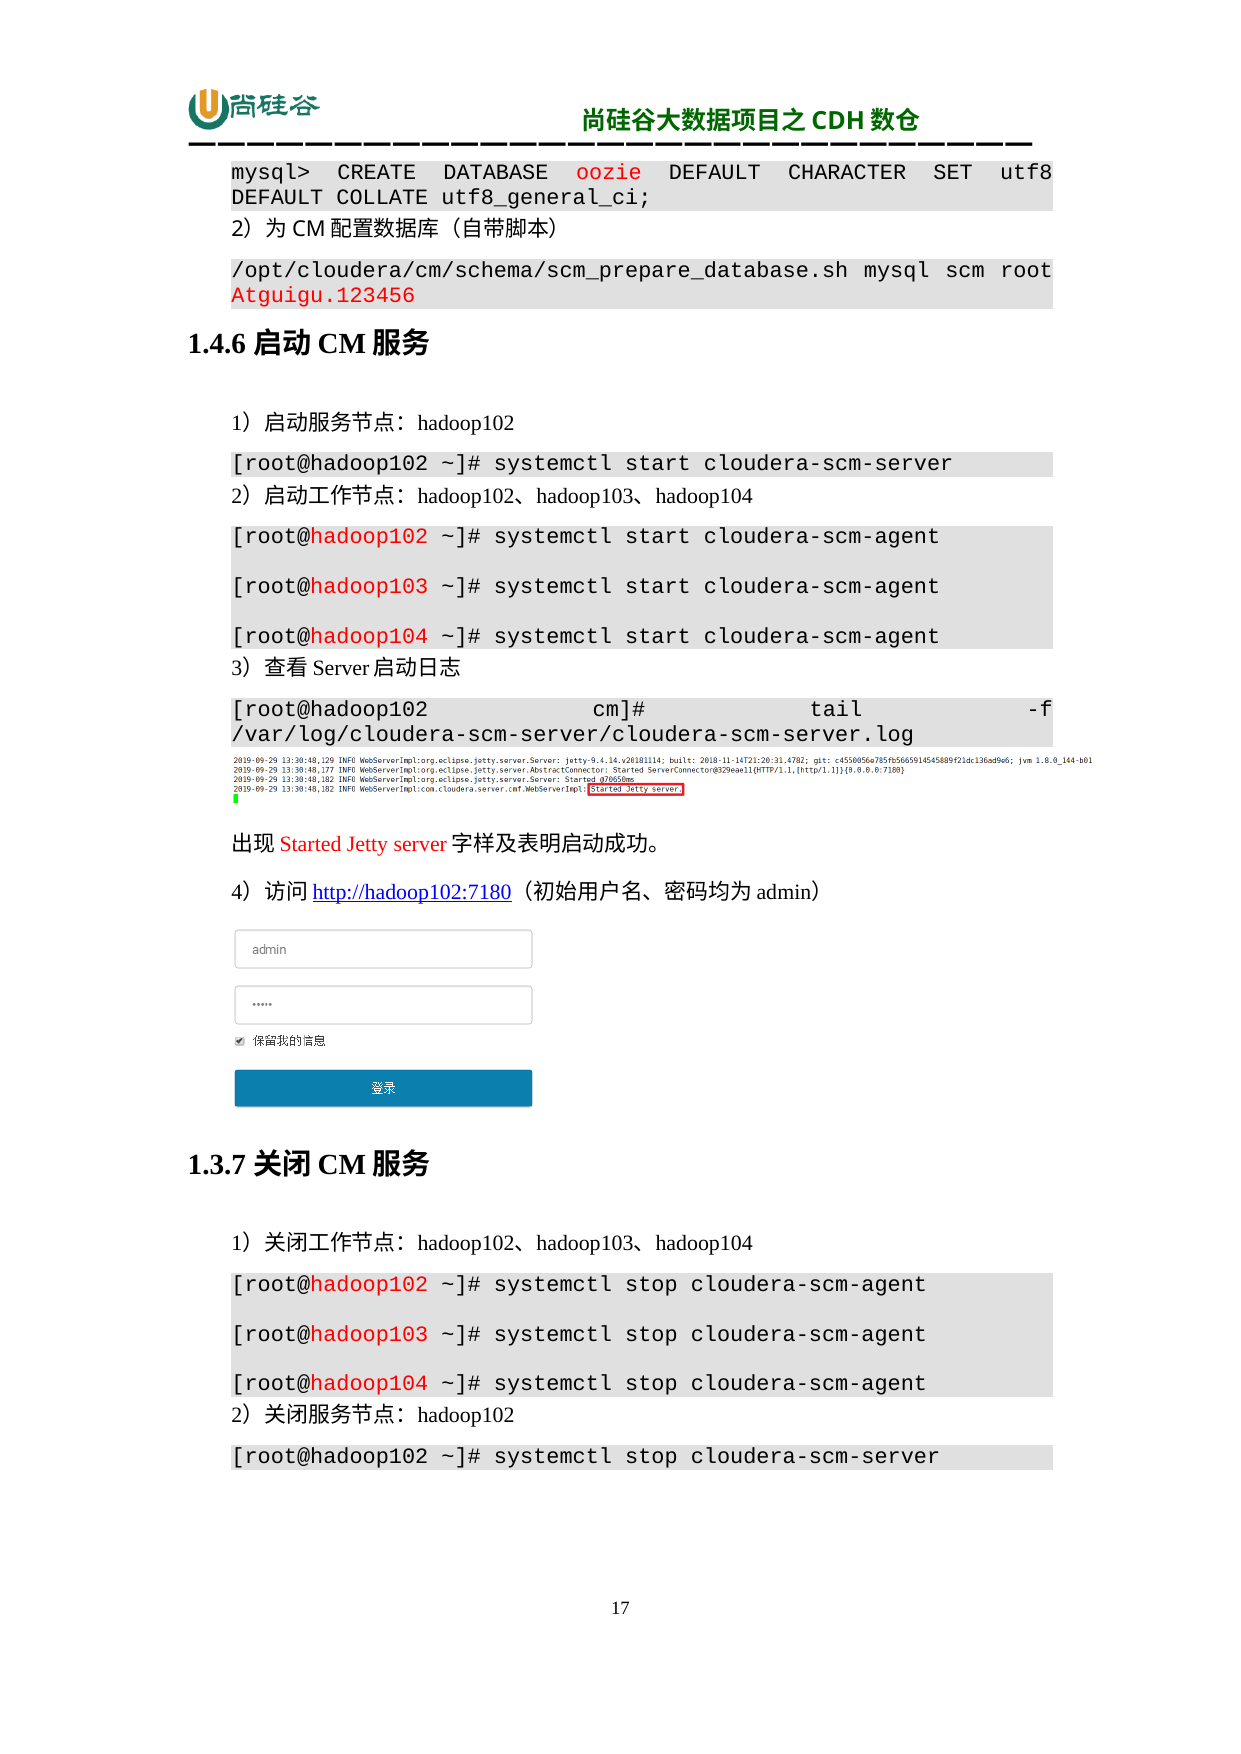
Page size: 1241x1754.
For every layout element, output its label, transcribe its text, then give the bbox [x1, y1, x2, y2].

text mysql> CREATE DATABASE oozie DEFAULT CHARACTER SET utf8 DEFAULT COLLATE utf8_general_ci; [231, 161, 1053, 211]
text 2）启动工作节点：hadoop102、hadoop103、hadoop104 [187, 477, 1053, 510]
text /opt/cloudera/cm/schema/scm_prepare_database.sh mysql scm root Atguigu.123456 [231, 259, 1053, 309]
subtitle 1.3.7 关闭CM服务 [187, 1129, 1053, 1194]
text [root@hadoop104 ~]# systemctl start cloudera-scm-agent [231, 625, 1053, 649]
picture [231, 928, 535, 1111]
subtitle 1.4.6 启动CM服务 [187, 309, 1053, 374]
text [root@hadoop102 cm]# tail -f /var/log/cloudera-scm-server/cloudera-scm-server.log [231, 698, 1053, 747]
text [root@hadoop103 ~]# systemctl start cloudera-scm-agent [231, 575, 1053, 600]
text [root@hadoop102 ~]# systemctl start cloudera-scm-server [231, 452, 1053, 477]
text [root@hadoop103 ~]# systemctl stop cloudera-scm-agent [231, 1323, 1053, 1347]
text 3）查看Server启动日志 [187, 649, 1053, 682]
text [root@hadoop102 ~]# systemctl stop cloudera-scm-server [231, 1445, 1053, 1470]
text 4）访问http://hadoop102:7180（初始用户名、密码均为admin） [187, 873, 1053, 906]
list 2）为CM配置数据库（自带脚本） [187, 211, 1053, 243]
text 1）启动服务节点：hadoop102 [187, 404, 1053, 437]
text 2）关闭服务节点：hadoop102 [187, 1397, 1053, 1429]
text 1）关闭工作节点：hadoop102、hadoop103、hadoop104 [187, 1225, 1053, 1257]
text [root@hadoop102 ~]# systemctl stop cloudera-scm-agent [231, 1273, 1053, 1298]
text [root@hadoop104 ~]# systemctl stop cloudera-scm-agent [231, 1372, 1053, 1397]
picture [231, 756, 1097, 804]
text [root@hadoop102 ~]# systemctl start cloudera-scm-agent [231, 526, 1053, 550]
picture [187, 88, 320, 130]
text 出现Started Jetty server字样及表明启动成功。 [187, 825, 1053, 858]
